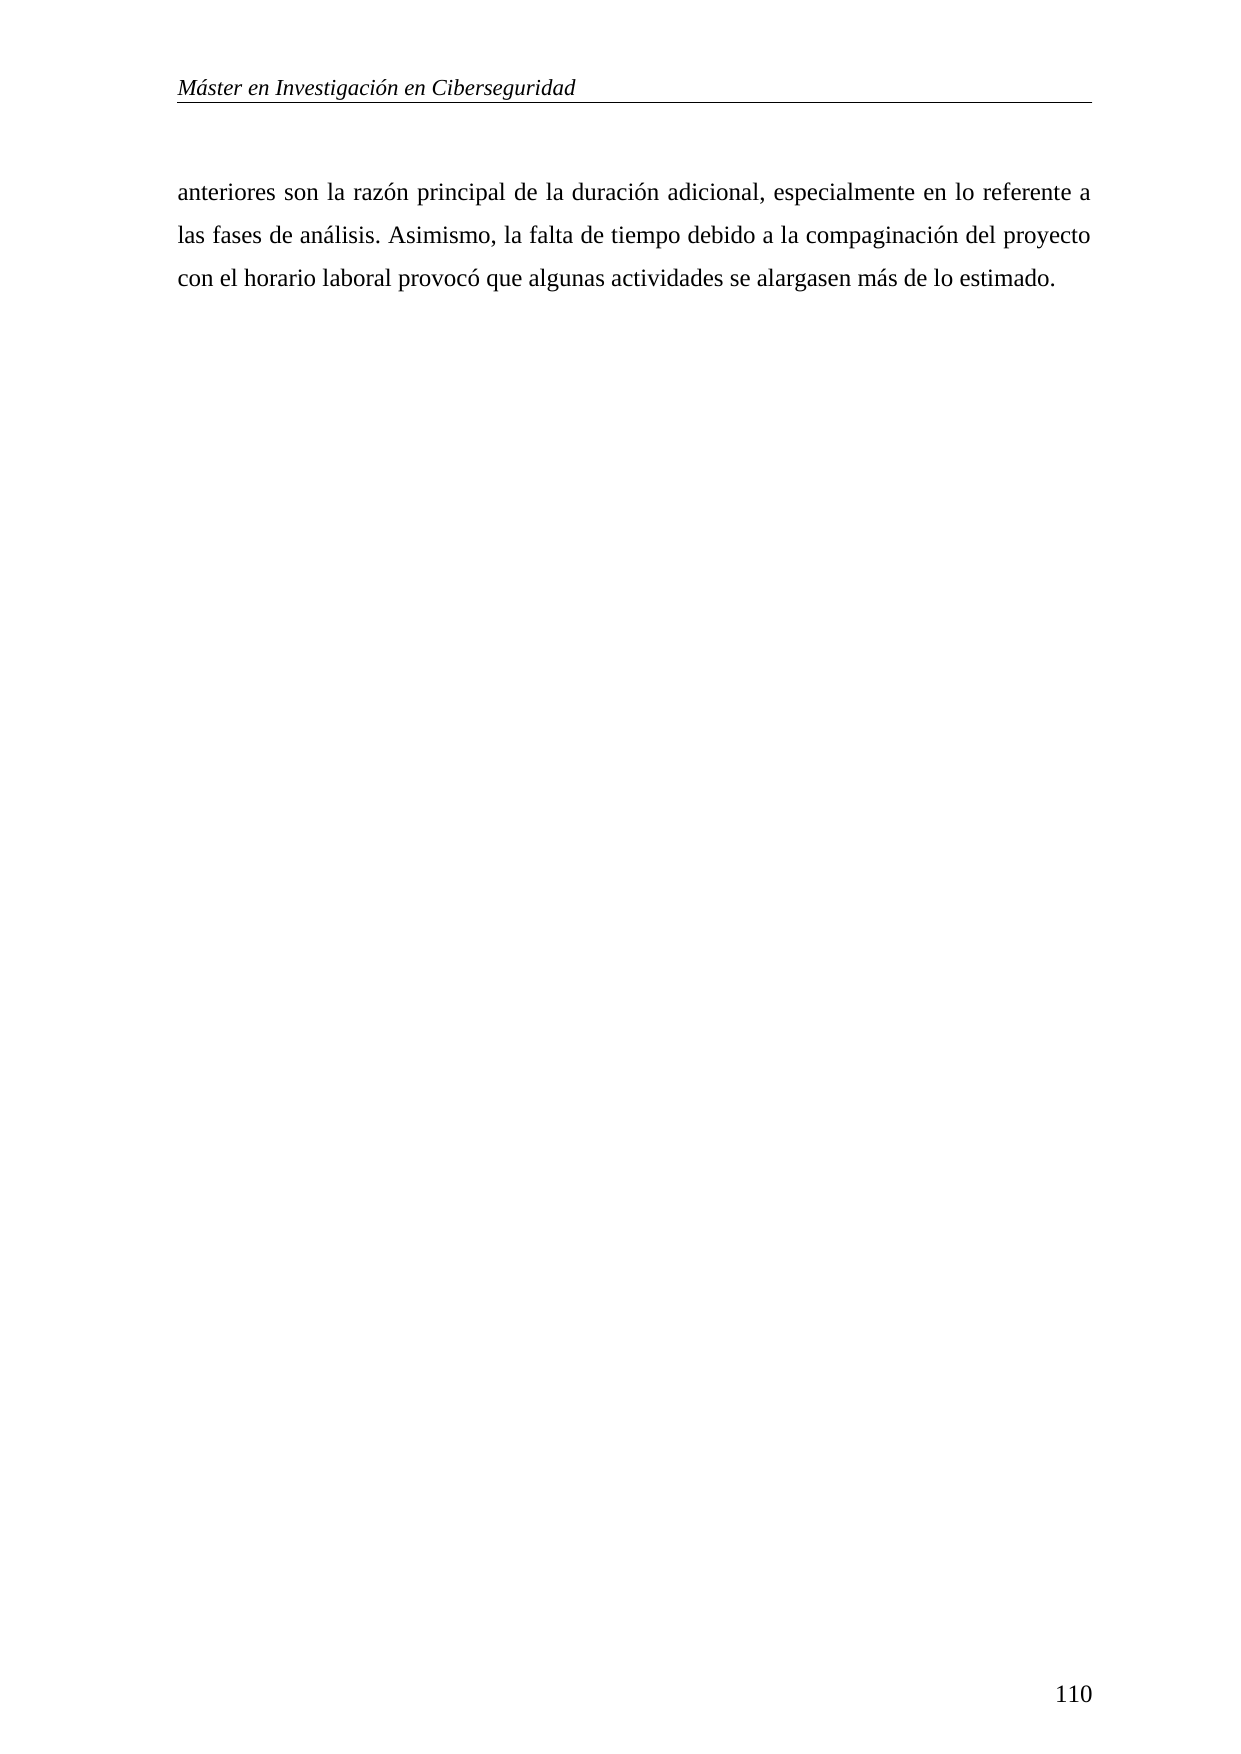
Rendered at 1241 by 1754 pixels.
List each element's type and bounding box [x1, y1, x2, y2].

text [177, 177, 1092, 292]
